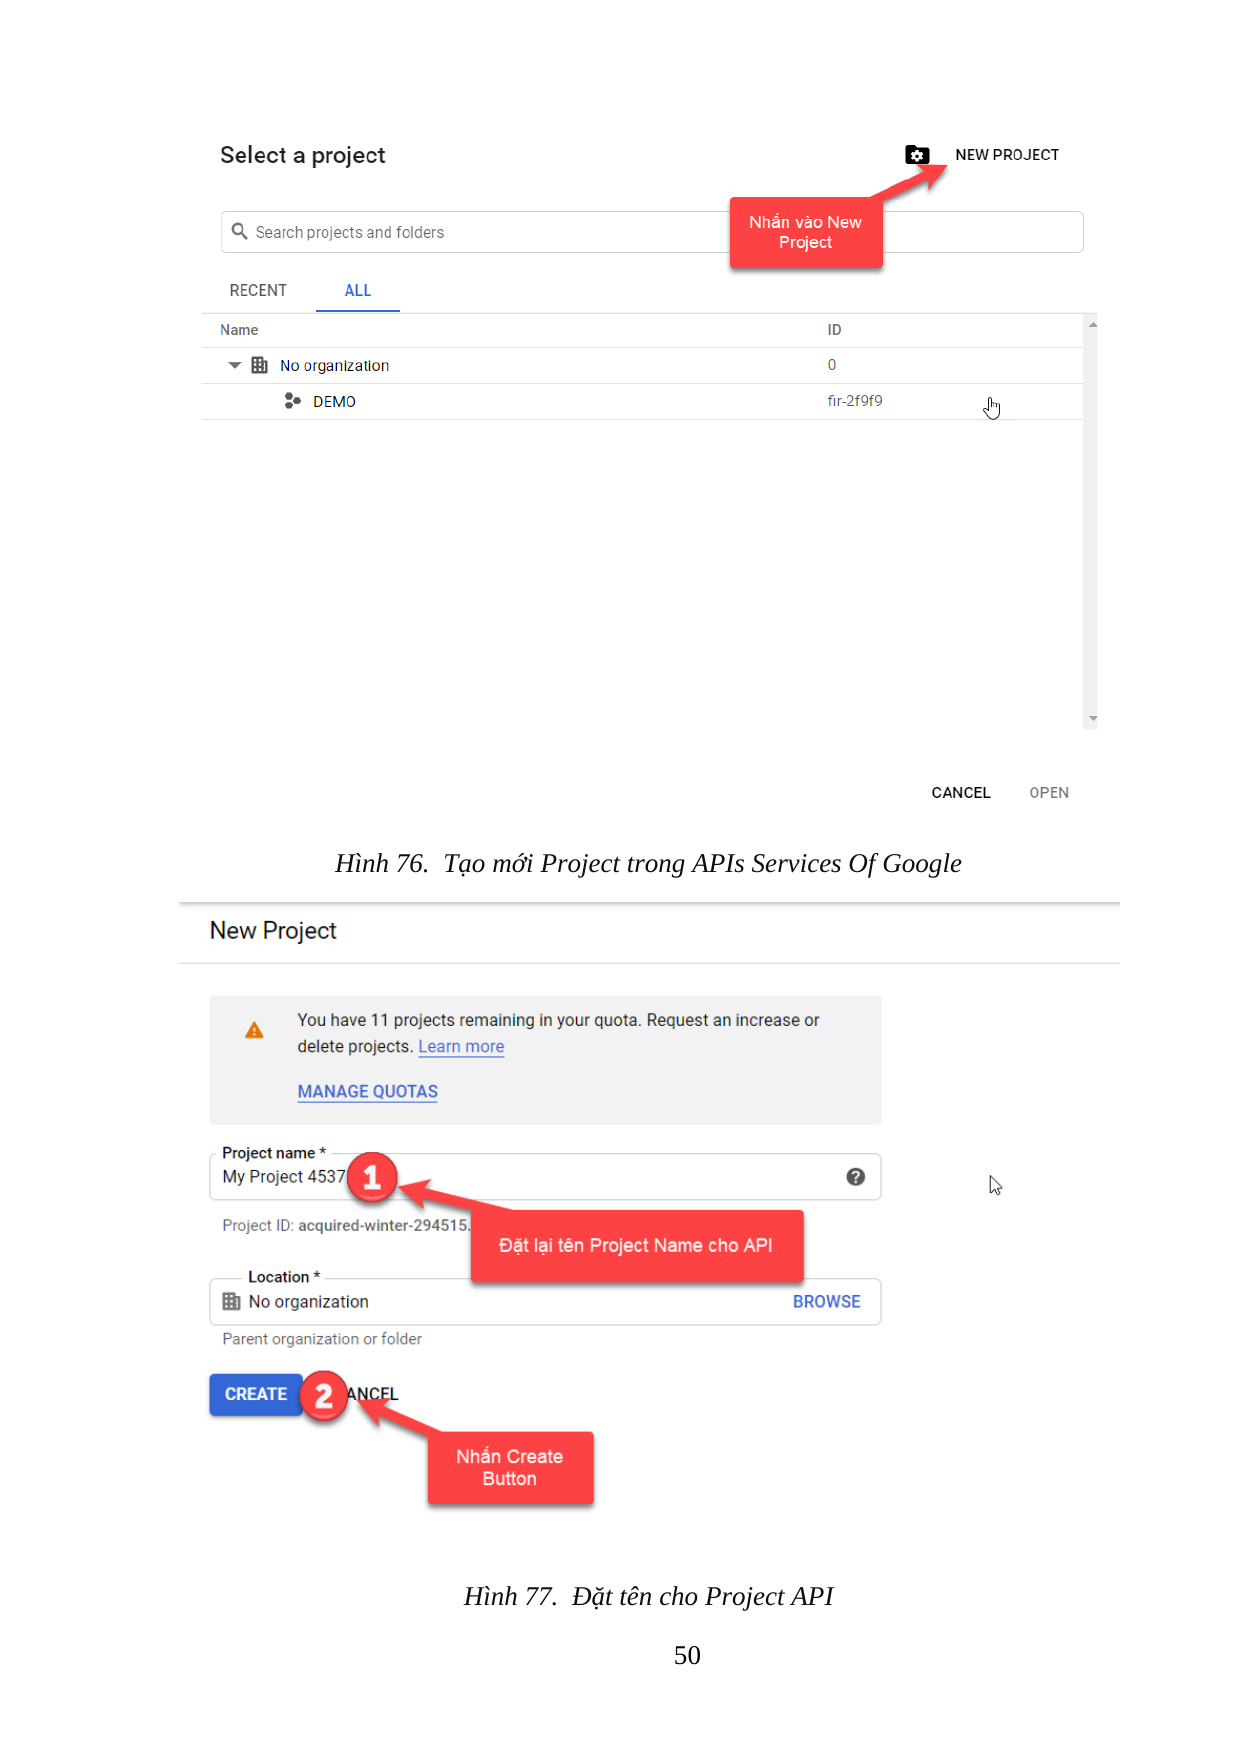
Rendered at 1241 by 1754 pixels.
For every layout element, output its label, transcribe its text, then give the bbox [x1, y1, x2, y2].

picture [179, 902, 1121, 1564]
text Đặt tên cho Project API [177, 1580, 1122, 1611]
picture [202, 118, 1098, 831]
text Tạo mới Project trong APIs Services Of Google [177, 847, 1122, 879]
